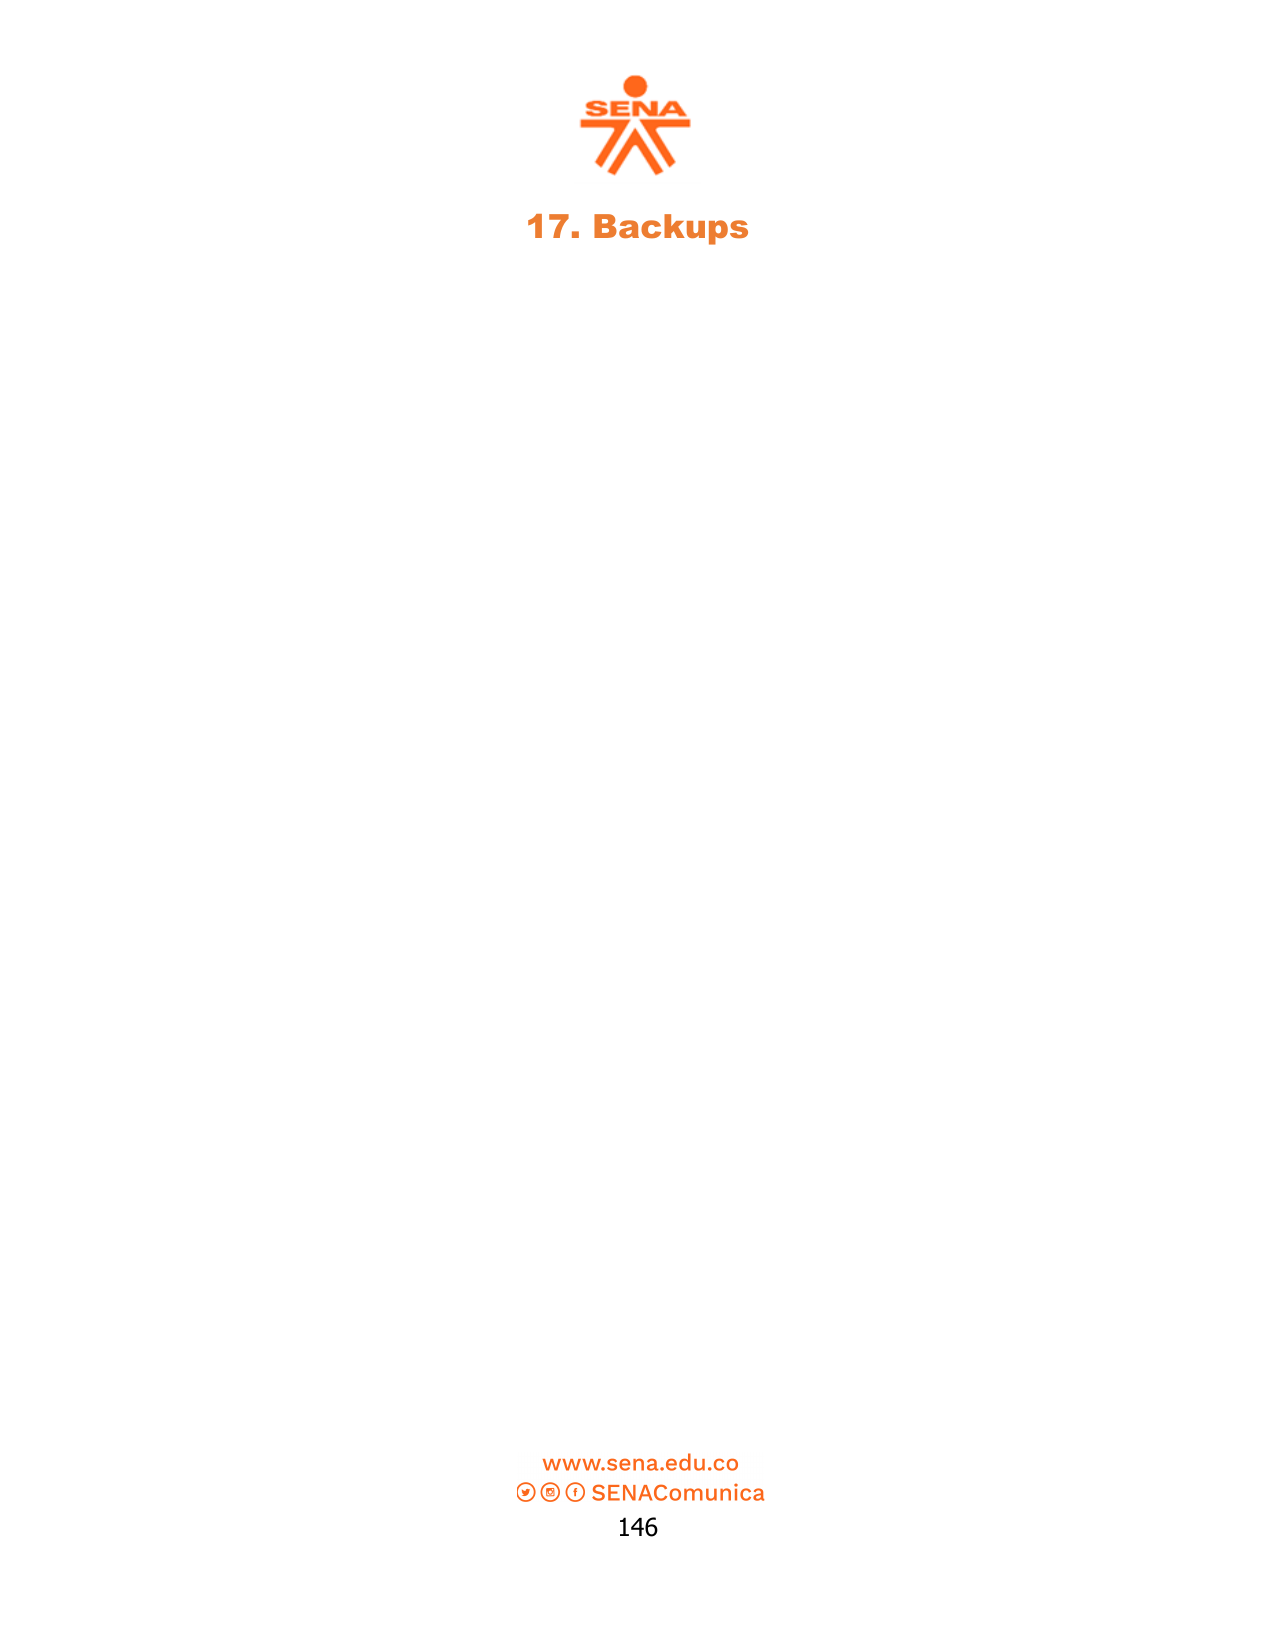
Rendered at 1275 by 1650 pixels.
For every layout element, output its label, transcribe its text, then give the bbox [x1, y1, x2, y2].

picture [517, 1452, 765, 1502]
picture [573, 73, 702, 184]
text 17. Backups [177, 208, 1098, 246]
